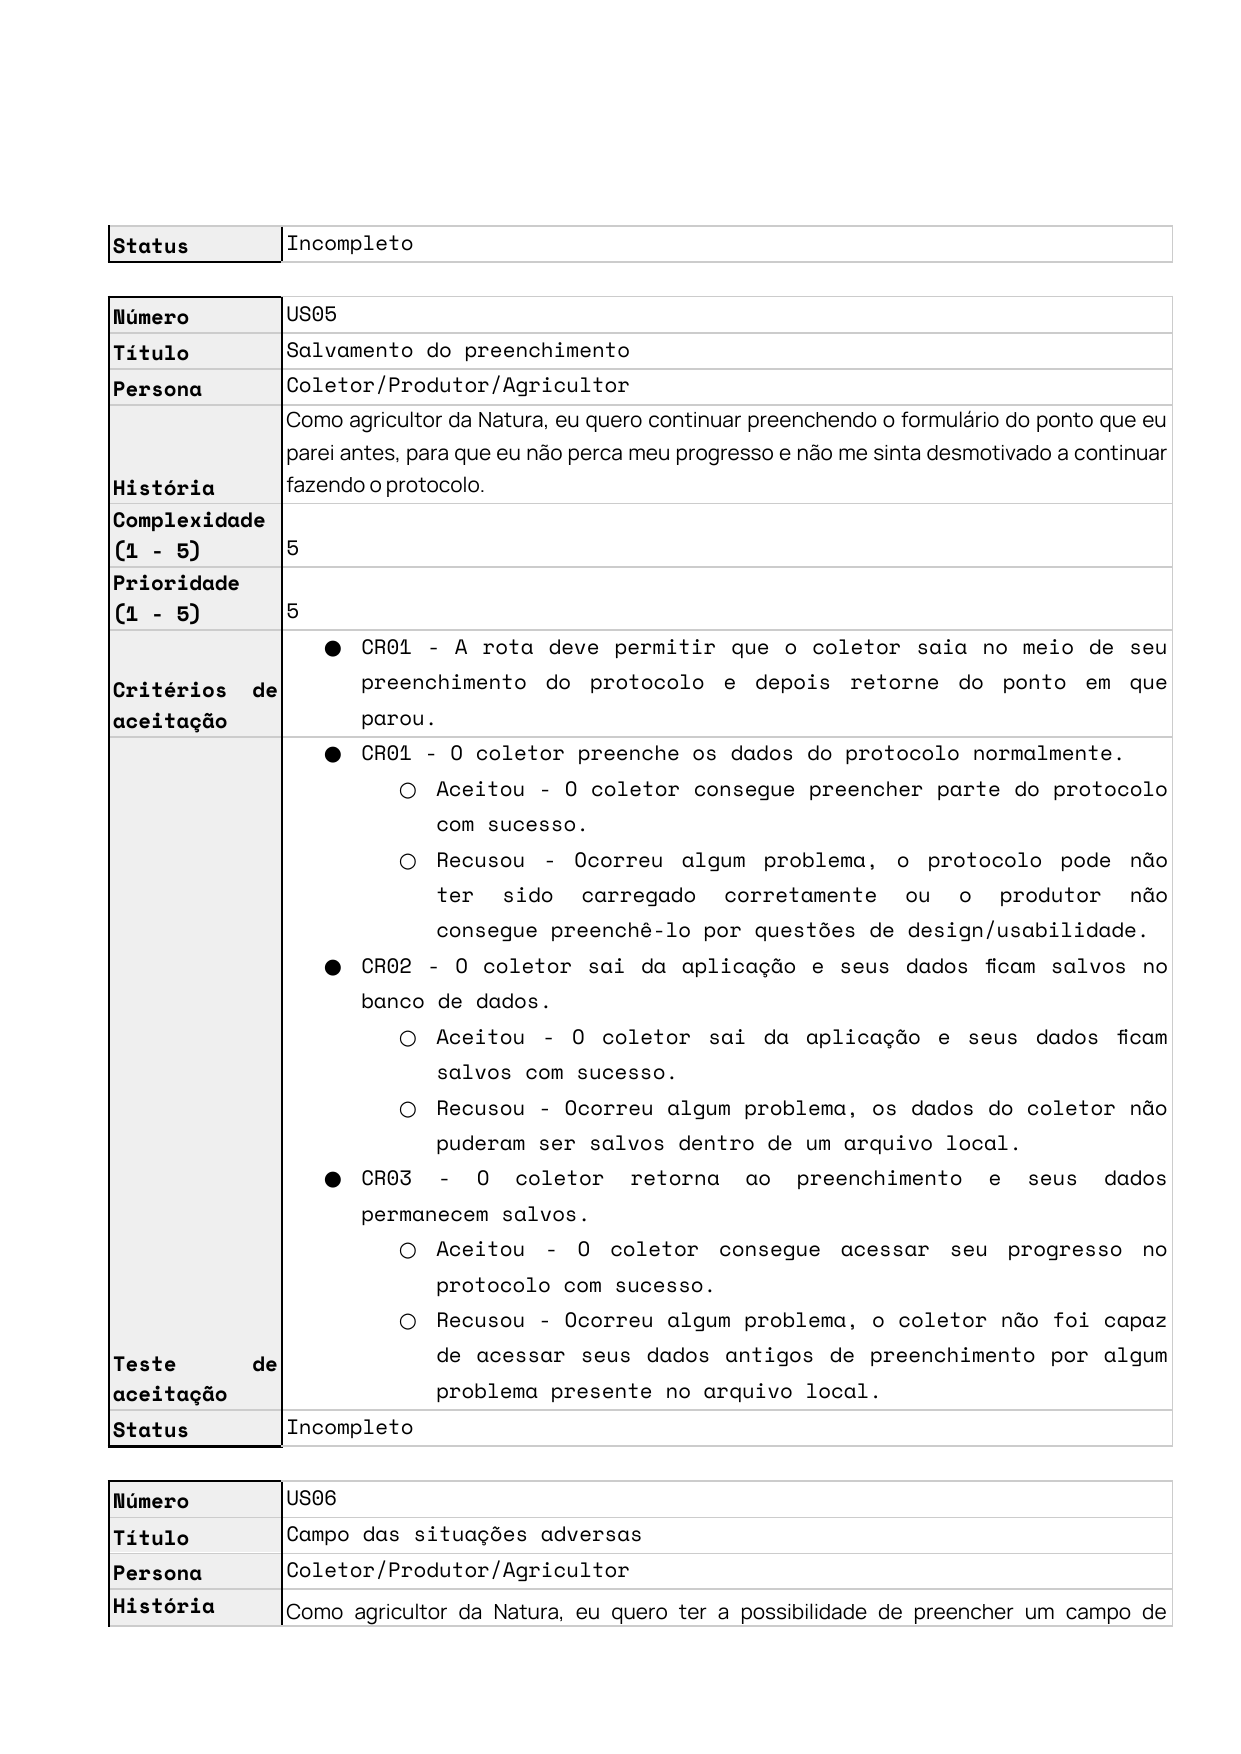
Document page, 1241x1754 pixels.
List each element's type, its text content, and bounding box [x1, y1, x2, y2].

table_header Número [110, 1482, 281, 1516]
table_cell Título [110, 334, 281, 368]
table_cell Título [110, 1518, 281, 1552]
table_cell História [110, 406, 281, 503]
table_cell Coletor/Produtor/Agricultor [283, 370, 1172, 404]
table_cell Persona [110, 1554, 281, 1588]
table_cell Status [110, 227, 281, 261]
table_cell Como agricultor da Natura, eu quero continuar preenchendo o formulário do ponto que eu parei antes, para que eu não perca meu progresso e não me sinta desmotivado a continuar fazendo o protocolo. [283, 406, 1172, 503]
table_cell 5 [283, 504, 1172, 566]
table_cell Persona [110, 370, 281, 404]
table_cell Prioridade (1 - 5) [110, 568, 281, 629]
table_header US06 [283, 1482, 1172, 1516]
table_cell Incompleto [283, 227, 1172, 261]
table_cell Complexidade (1 - 5) [110, 504, 281, 566]
table_header Número [110, 298, 281, 332]
table_cell Salvamento do preenchimento [283, 334, 1172, 368]
table_cell Campo das situações adversas [283, 1518, 1172, 1552]
table_cell Teste de aceitação [110, 738, 281, 1409]
table_cell Status [110, 1411, 281, 1445]
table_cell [283, 1590, 1172, 1625]
table_cell Critérios de aceitação [110, 631, 281, 736]
table_cell Incompleto [283, 1411, 1172, 1445]
table_cell História [110, 1590, 281, 1625]
table_cell 5 [283, 568, 1172, 629]
table_cell CR01 - O coletor preenche os dados do protocolo normalmente. Aceitou - O coletor consegue preencher parte do protocolo com sucesso. Recusou - Ocorreu algum problema, o protocolo pode não ter sido carregado corretamente ou o produtor não consegue preenchê-lo por questões de design/usabilidade. CR02 - O coletor sai da aplicação e seus dados ficam salvos no banco de dados. Aceitou - O coletor sai da aplicação e seus dados ficam salvos com sucesso. Recusou - Ocorreu algum problema, os dados do coletor não puderam ser salvos dentro de um arquivo local. CR03 - O coletor retorna ao preenchimento e seus dados permanecem salvos. Aceitou - O coletor consegue acessar seu progresso no protocolo com sucesso. Recusou - Ocorreu algum problema, o coletor não foi capaz de acessar seus dados antigos de preenchimento por algum problema presente no arquivo local. [283, 738, 1172, 1409]
table_header US05 [283, 297, 1172, 332]
table_cell Coletor/Produtor/Agricultor [283, 1554, 1172, 1588]
table_cell CR01 - A rota deve permitir que o coletor saia no meio de seu preenchimento do protocolo e depois retorne do ponto em que parou. [283, 631, 1172, 736]
